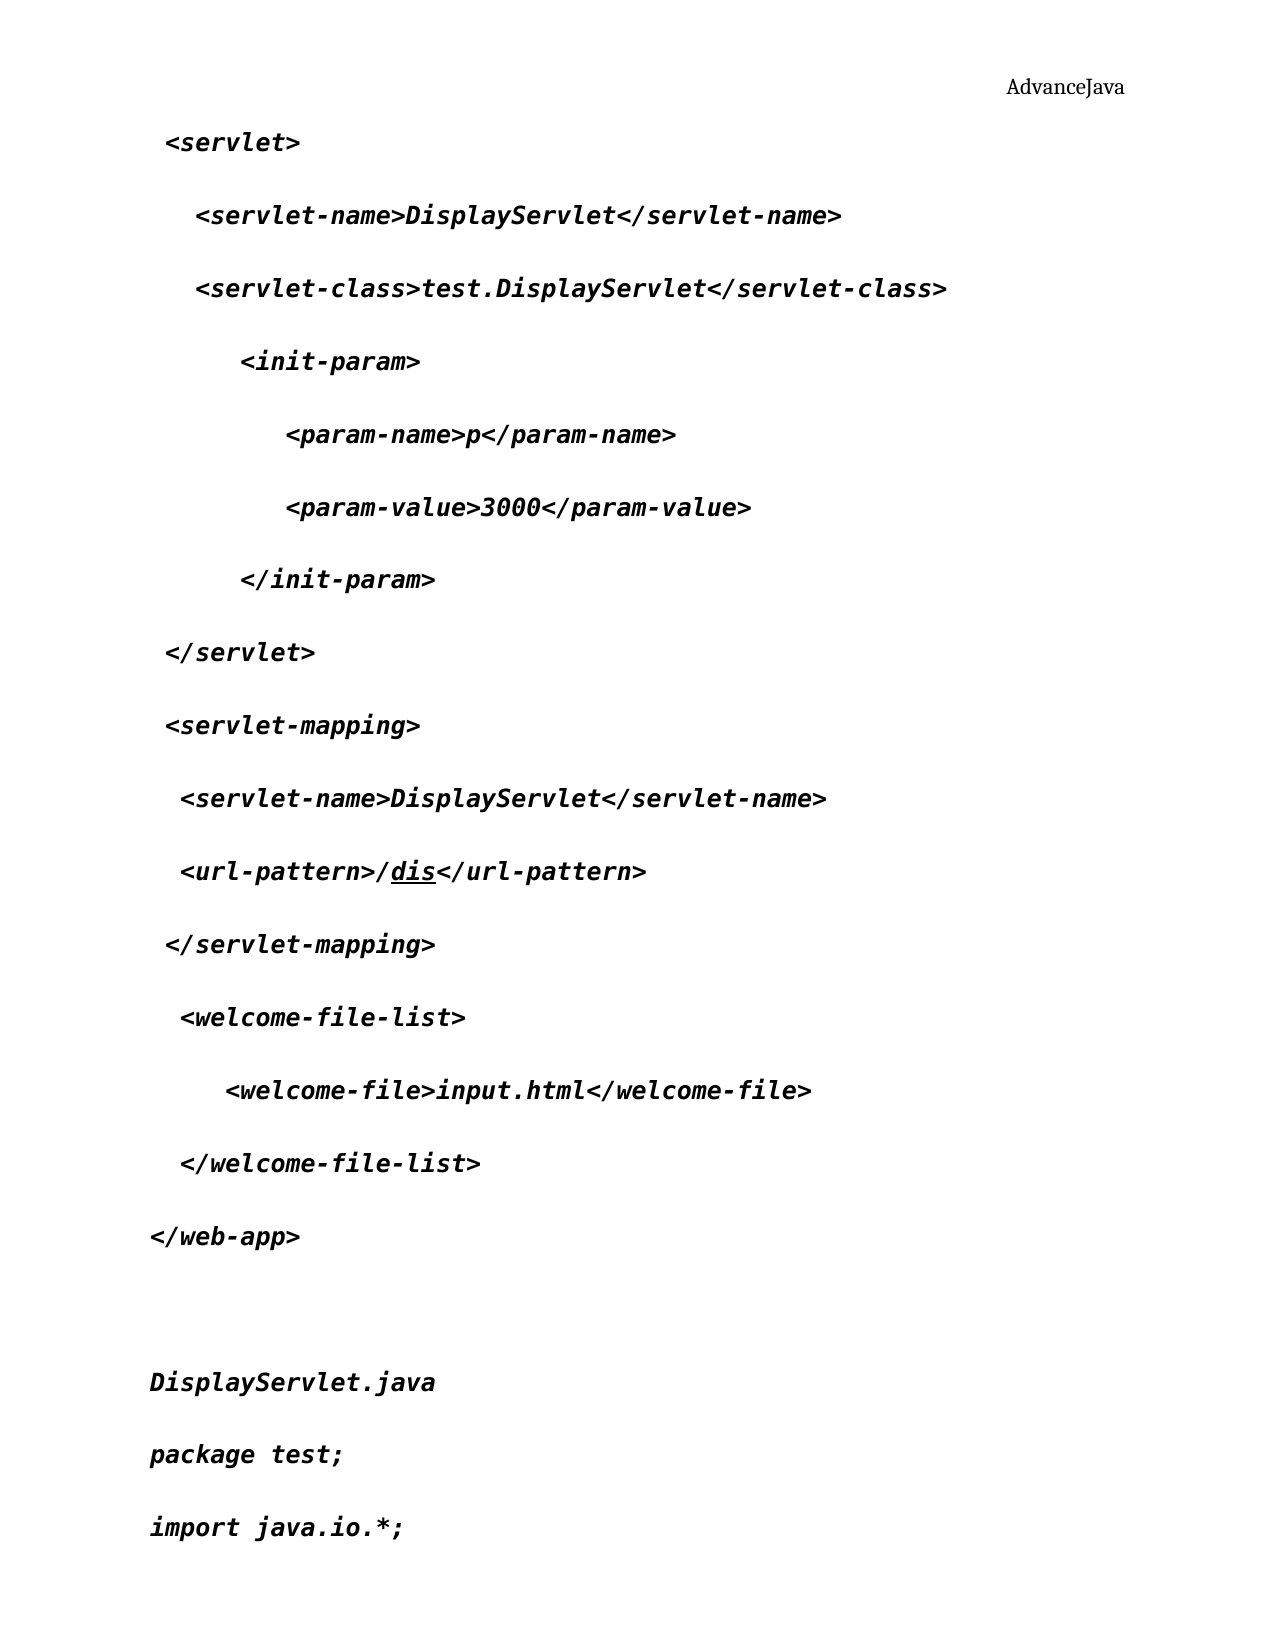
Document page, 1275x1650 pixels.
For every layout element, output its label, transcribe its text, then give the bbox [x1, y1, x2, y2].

text <param-name>p</param-name> [150, 420, 1125, 449]
text <servlet-mapping> [150, 712, 1125, 741]
text <init-param> [150, 347, 1125, 376]
text <param-value>3000</param-value> [150, 493, 1125, 522]
text </servlet> [150, 639, 1125, 668]
text import java.io.*; [150, 1514, 1125, 1543]
text </web-app> [150, 1222, 1125, 1251]
text <servlet-name>DisplayServlet</servlet-name> [150, 201, 1125, 230]
text </init-param> [150, 566, 1125, 595]
text package test; [150, 1441, 1125, 1470]
text <welcome-file-list> [150, 1003, 1125, 1032]
text </welcome-file-list> [150, 1149, 1125, 1178]
text <servlet-name>DisplayServlet</servlet-name> [150, 784, 1125, 814]
text <servlet> [150, 128, 1125, 157]
text <url-pattern>/dis</url-pattern> [150, 857, 1125, 887]
text </servlet-mapping> [150, 930, 1125, 959]
text <welcome-file>input.html</welcome-file> [150, 1076, 1125, 1105]
text DisplayServlet.java [150, 1368, 1125, 1397]
text <servlet-class>test.DisplayServlet</servlet-class> [150, 274, 1125, 303]
